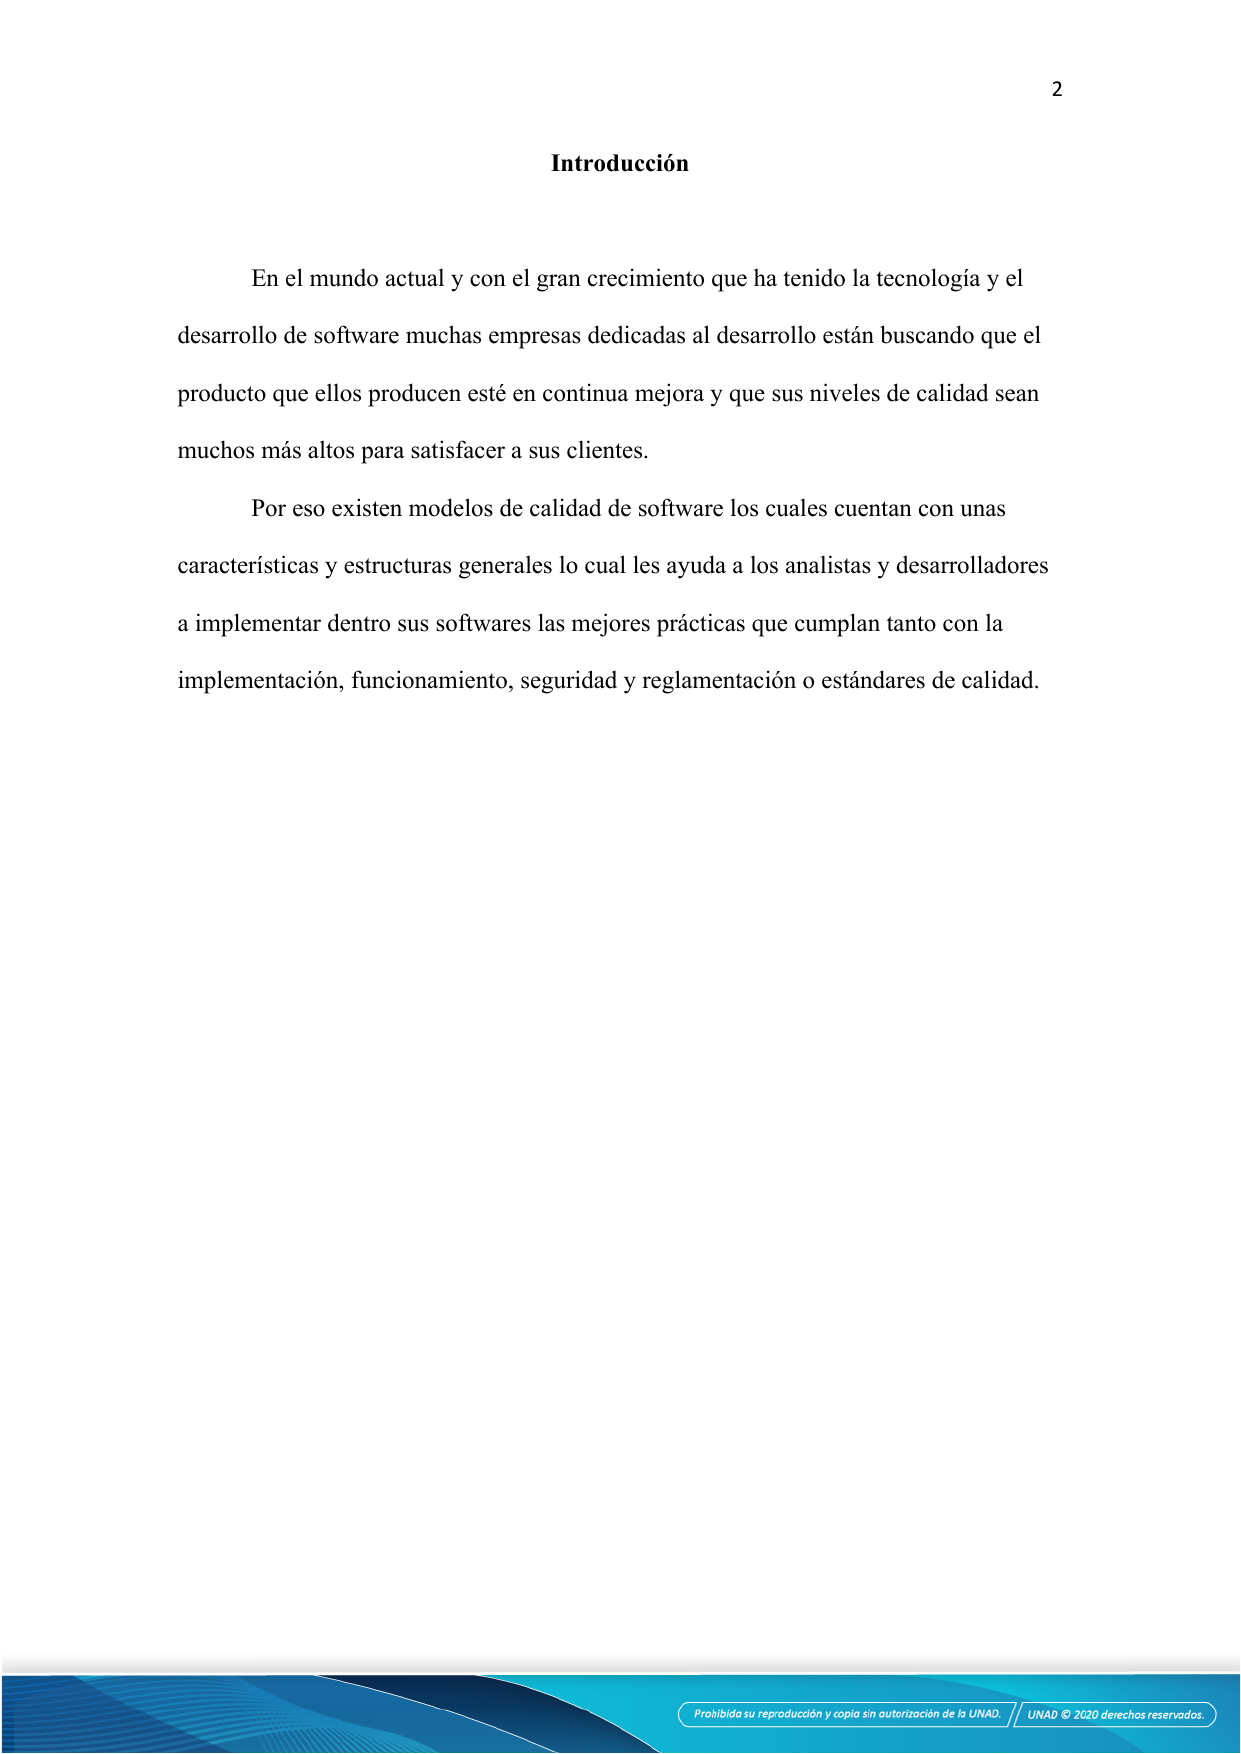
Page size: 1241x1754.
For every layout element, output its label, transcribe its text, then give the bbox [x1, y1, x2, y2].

picture [1, 1625, 1241, 1753]
text En el mundo actual y con el gran crecimiento que ha tenido la tecnología y el desarrollo de software muchas empresas dedicadas al desarrollo están buscando que el producto que ellos producen esté en continua mejora y que sus niveles de calidad sean muchos más altos para satisfacer a sus clientes. [177, 263, 1063, 464]
text Por eso existen modelos de calidad de software los cuales cuentan con unas características y estructuras generales lo cual les ayuda a los analistas y desarrolladores a implementar dentro sus softwares las mejores prácticas que cumplan tanto con la implementación, funcionamiento, seguridad y reglamentación o estándares de calidad. [177, 493, 1063, 694]
text Introducción [177, 148, 1063, 176]
